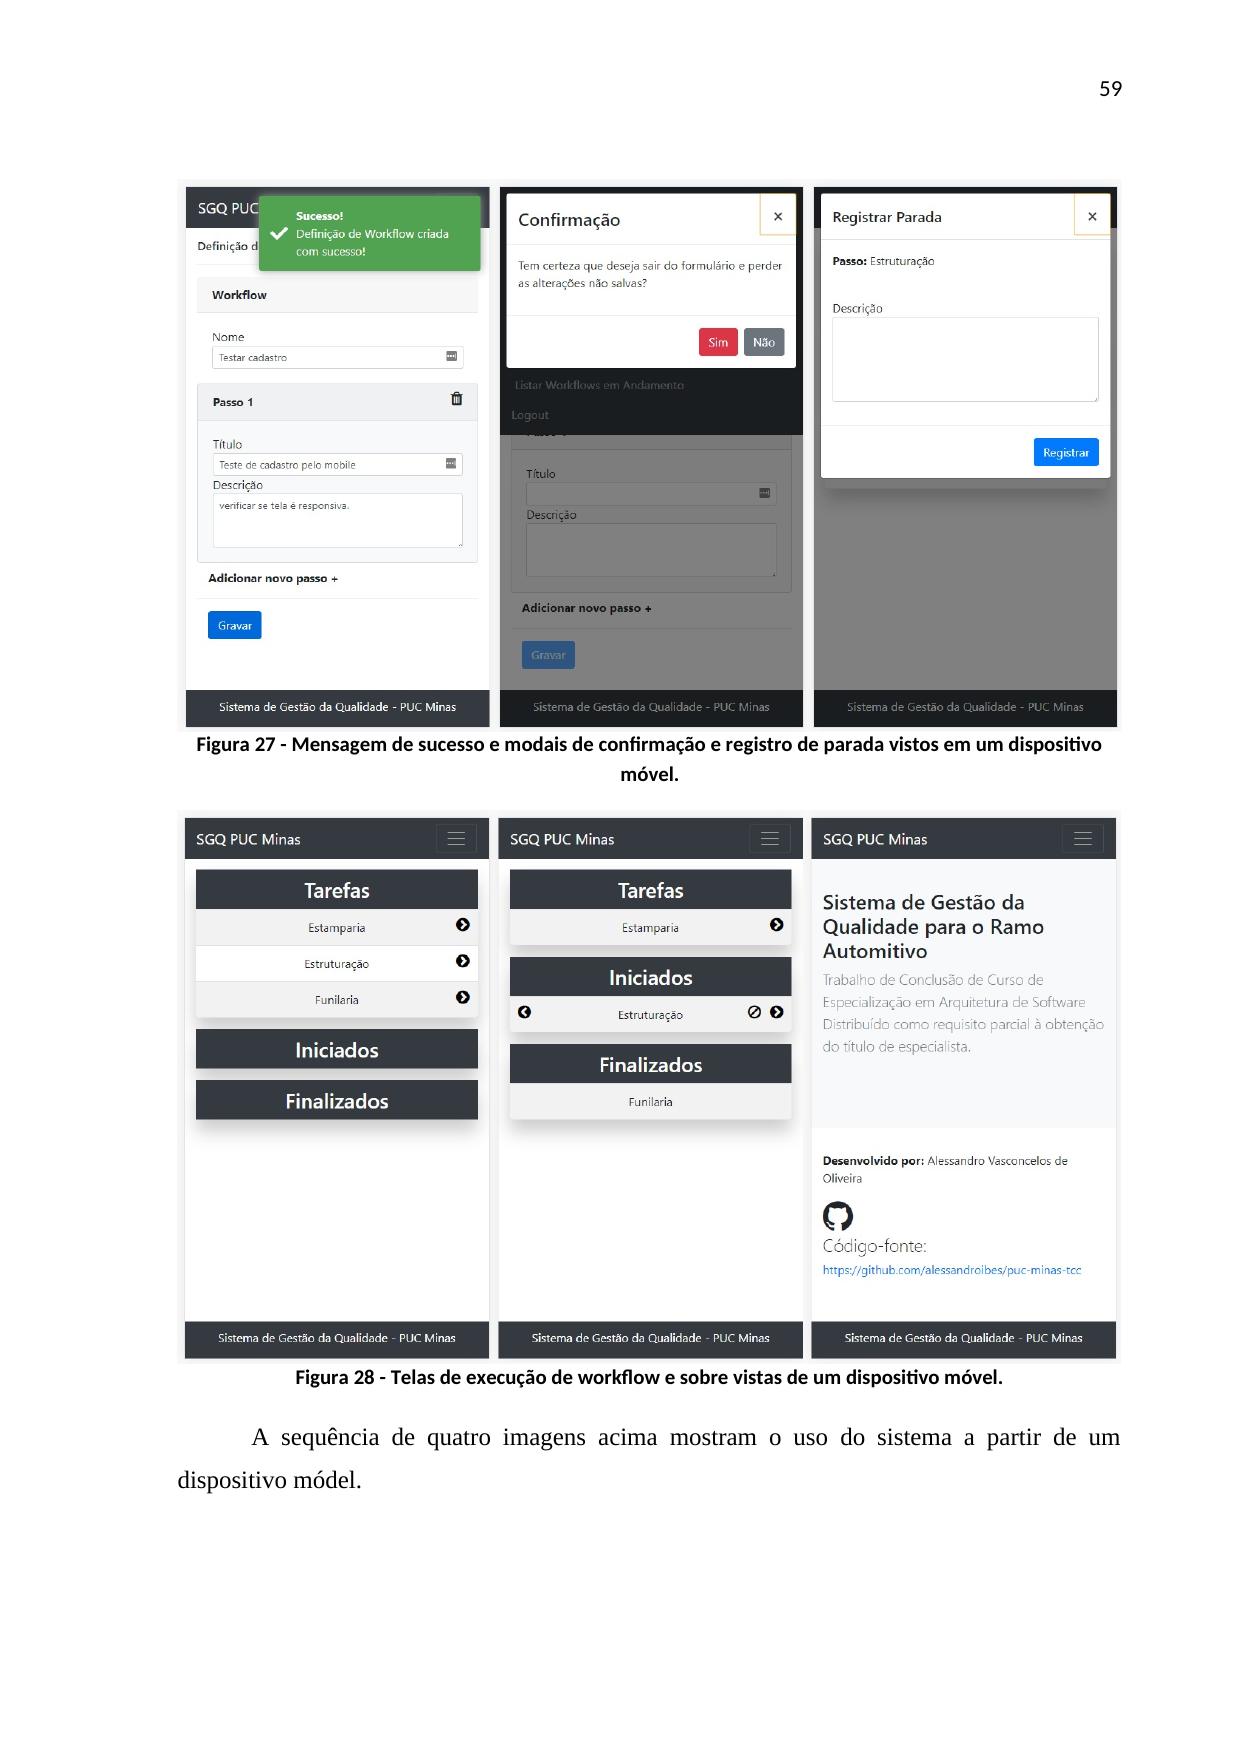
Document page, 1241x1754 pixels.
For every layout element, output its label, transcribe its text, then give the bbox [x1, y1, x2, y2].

text Figura 28 - Telas de execução de workflow e sobre vistas de um dispositivo móvel. [177, 1364, 1122, 1389]
picture [177, 810, 1122, 1364]
text Figura 27 - Mensagem de sucesso e modais de confirmação e registro de parada vistos em um dispositivo móvel. [177, 732, 1122, 786]
picture [177, 179, 1122, 732]
text A sequência de quatro imagens acima mostram o uso do sistema a partir de um dispositivo módel. [177, 1422, 1122, 1494]
